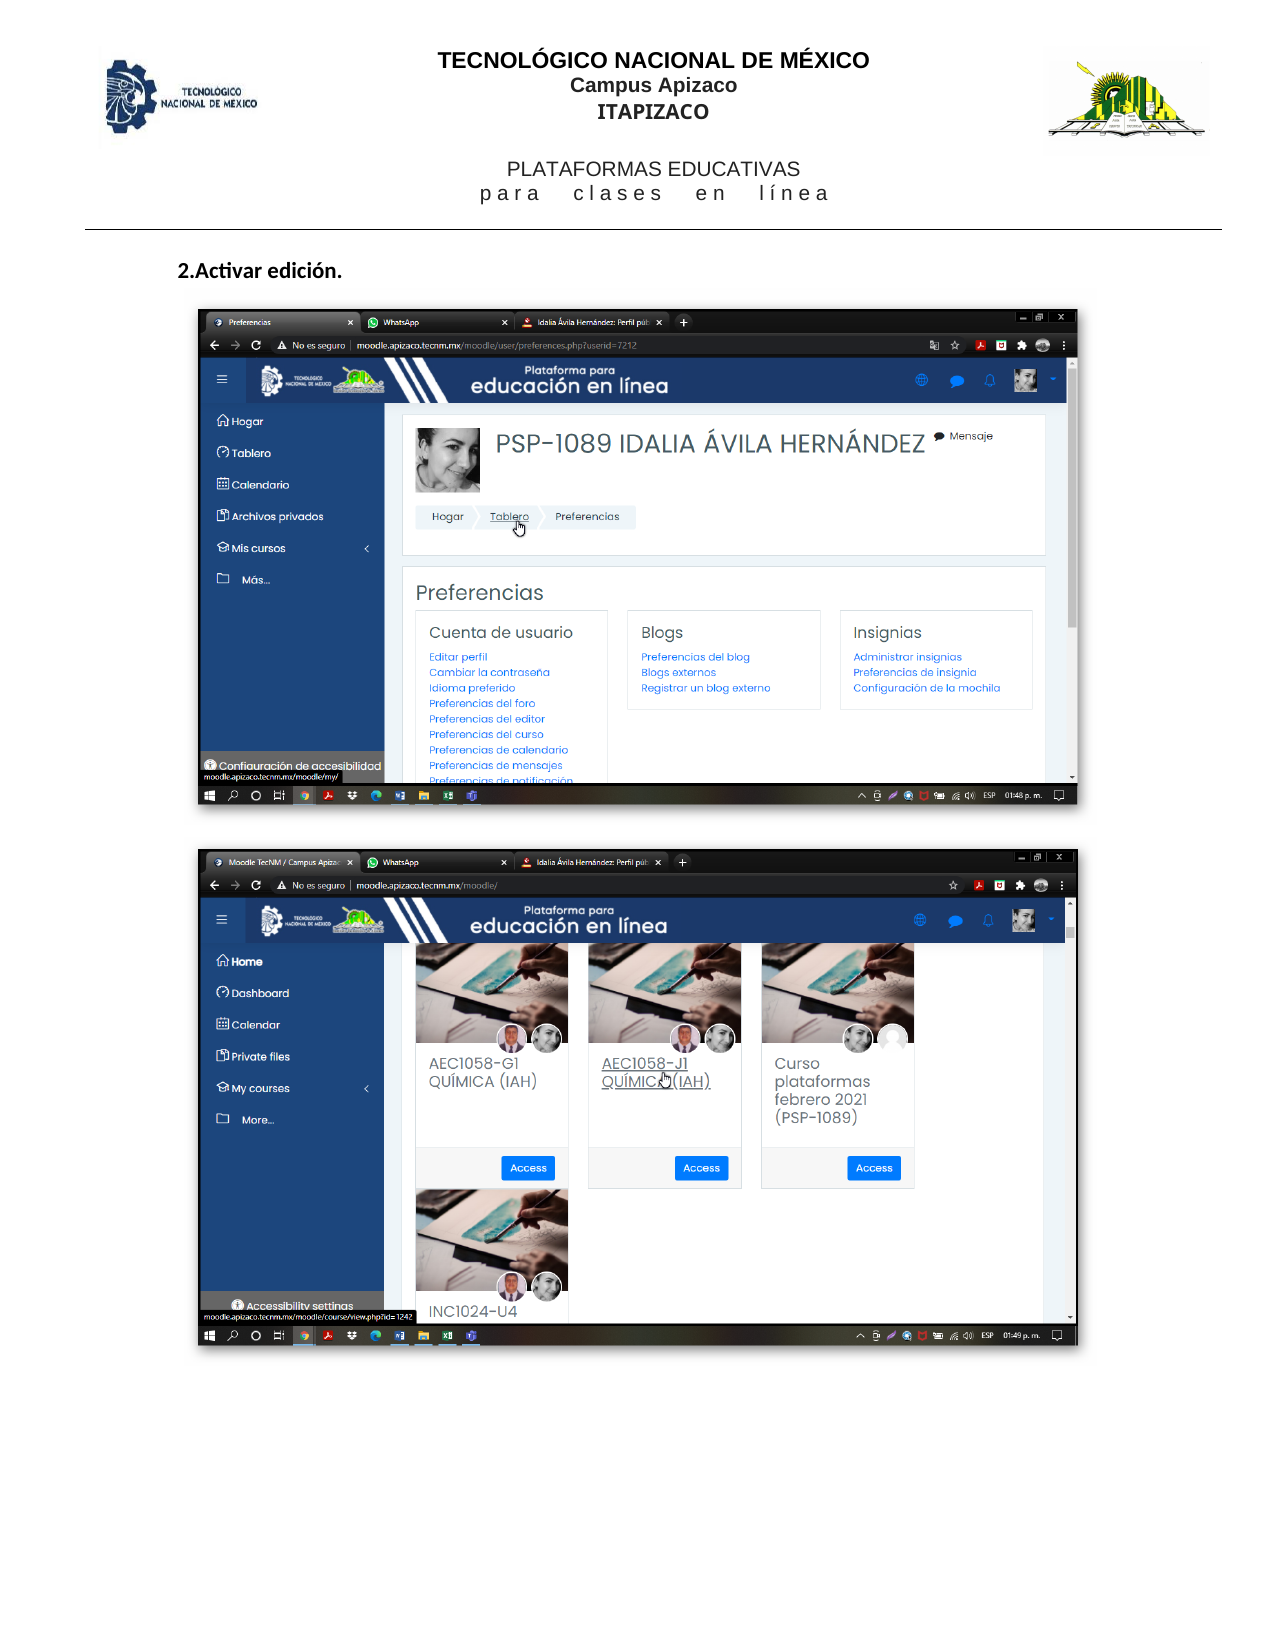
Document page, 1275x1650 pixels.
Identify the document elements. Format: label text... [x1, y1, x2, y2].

picture [1042, 46, 1210, 156]
picture [177, 288, 1098, 825]
picture [177, 828, 1098, 1367]
text 2.Activar edición. [177, 256, 1098, 284]
picture [98, 46, 264, 149]
